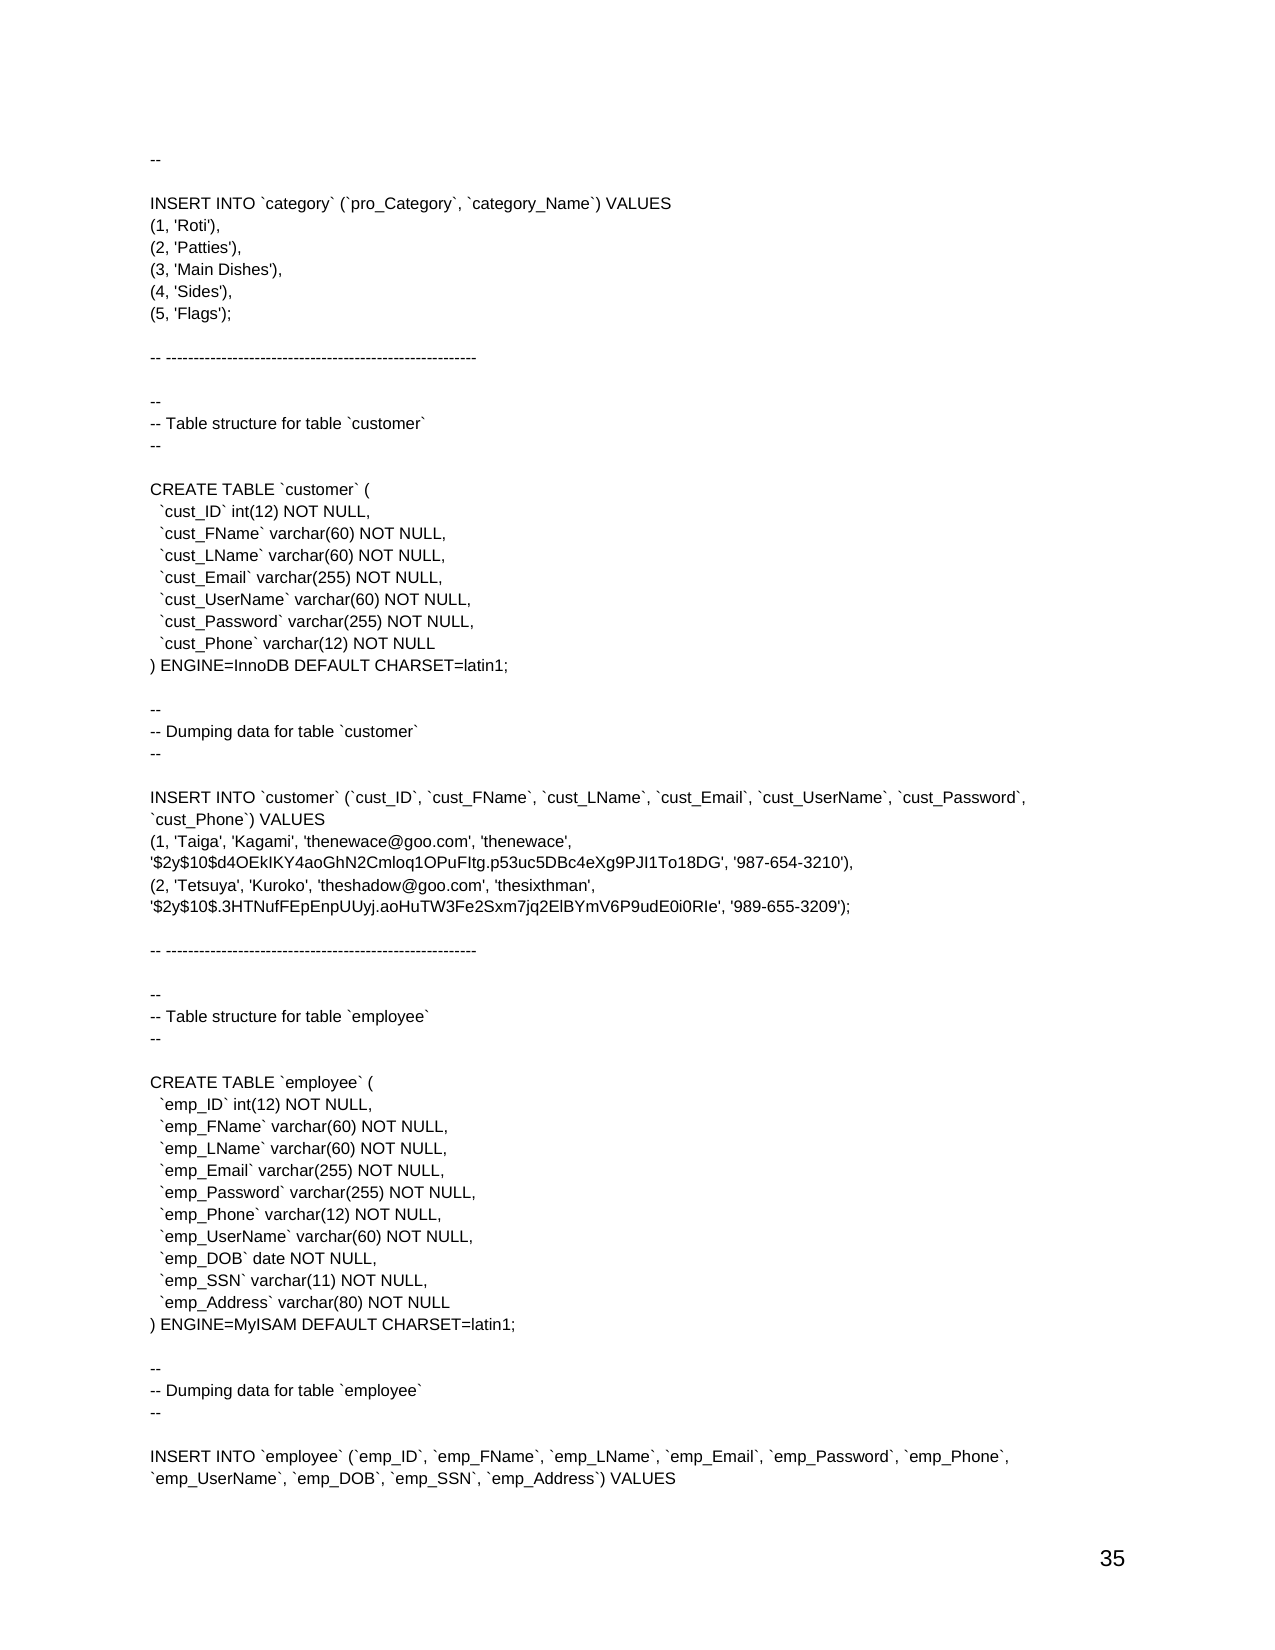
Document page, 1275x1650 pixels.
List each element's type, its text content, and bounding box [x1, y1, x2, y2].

text -- [150, 150, 1125, 169]
text -- Dumping data for table `customer` [150, 721, 1125, 741]
text `emp_LName` varchar(60) NOT NULL, [150, 1139, 1125, 1158]
text (3, 'Main Dishes'), [150, 260, 1125, 279]
text -- [150, 436, 1125, 455]
text CREATE TABLE `customer` ( [150, 480, 1125, 499]
text `cust_FName` varchar(60) NOT NULL, [150, 524, 1125, 543]
text (2, 'Tetsuya', 'Kuroko', 'theshadow@goo.com', 'thesixthman', '$2y$10$.3HTNufFEpEnpUUyj.aoHuTW3Fe2Sxm7jq2ElBYmV6P9udE0i0RIe', '989-655-3209'); [150, 875, 1125, 916]
text `emp_ID` int(12) NOT NULL, [150, 1095, 1125, 1114]
text (1, 'Roti'), [150, 216, 1125, 235]
text -- Table structure for table `customer` [150, 414, 1125, 433]
text ) ENGINE=InnoDB DEFAULT CHARSET=latin1; [150, 656, 1125, 675]
text `emp_DOB` date NOT NULL, [150, 1249, 1125, 1268]
text -- -------------------------------------------------------- [150, 348, 1125, 367]
text `cust_Phone` varchar(12) NOT NULL [150, 633, 1125, 653]
text -- [150, 1029, 1125, 1048]
text `cust_Password` varchar(255) NOT NULL, [150, 612, 1125, 631]
text (4, 'Sides'), [150, 282, 1125, 301]
text -- [150, 743, 1125, 763]
text `emp_Phone` varchar(12) NOT NULL, [150, 1205, 1125, 1224]
text `emp_Email` varchar(255) NOT NULL, [150, 1161, 1125, 1180]
text `emp_Address` varchar(80) NOT NULL [150, 1293, 1125, 1312]
text -- [150, 985, 1125, 1004]
text -- -------------------------------------------------------- [150, 941, 1125, 960]
text INSERT INTO `employee` (`emp_ID`, `emp_FName`, `emp_LName`, `emp_Email`, `emp_Password`, `emp_Phone`, `emp_UserName`, `emp_DOB`, `emp_SSN`, `emp_Address`) VALUES [150, 1447, 1125, 1488]
text -- [150, 1359, 1125, 1378]
text `cust_UserName` varchar(60) NOT NULL, [150, 589, 1125, 609]
text `emp_UserName` varchar(60) NOT NULL, [150, 1227, 1125, 1246]
text (5, 'Flags'); [150, 304, 1125, 323]
text `cust_LName` varchar(60) NOT NULL, [150, 546, 1125, 565]
text -- Dumping data for table `employee` [150, 1381, 1125, 1400]
text INSERT INTO `customer` (`cust_ID`, `cust_FName`, `cust_LName`, `cust_Email`, `cust_UserName`, `cust_Password`, `cust_Phone`) VALUES [150, 787, 1125, 828]
text (2, 'Patties'), [150, 238, 1125, 257]
text `cust_Email` varchar(255) NOT NULL, [150, 568, 1125, 587]
text -- [150, 1403, 1125, 1422]
text CREATE TABLE `employee` ( [150, 1073, 1125, 1092]
text -- Table structure for table `employee` [150, 1007, 1125, 1026]
text -- [150, 392, 1125, 411]
text `emp_FName` varchar(60) NOT NULL, [150, 1117, 1125, 1136]
text `emp_Password` varchar(255) NOT NULL, [150, 1183, 1125, 1202]
text (1, 'Taiga', 'Kagami', 'thenewace@goo.com', 'thenewace', '$2y$10$d4OEkIKY4aoGhN2Cmloq1OPuFItg.p53uc5DBc4eXg9PJI1To18DG', '987-654-3210'), [150, 831, 1125, 872]
text -- [150, 699, 1125, 719]
text INSERT INTO `category` (`pro_Category`, `category_Name`) VALUES [150, 194, 1125, 213]
text `cust_ID` int(12) NOT NULL, [150, 502, 1125, 521]
text ) ENGINE=MyISAM DEFAULT CHARSET=latin1; [150, 1315, 1125, 1334]
text `emp_SSN` varchar(11) NOT NULL, [150, 1271, 1125, 1290]
